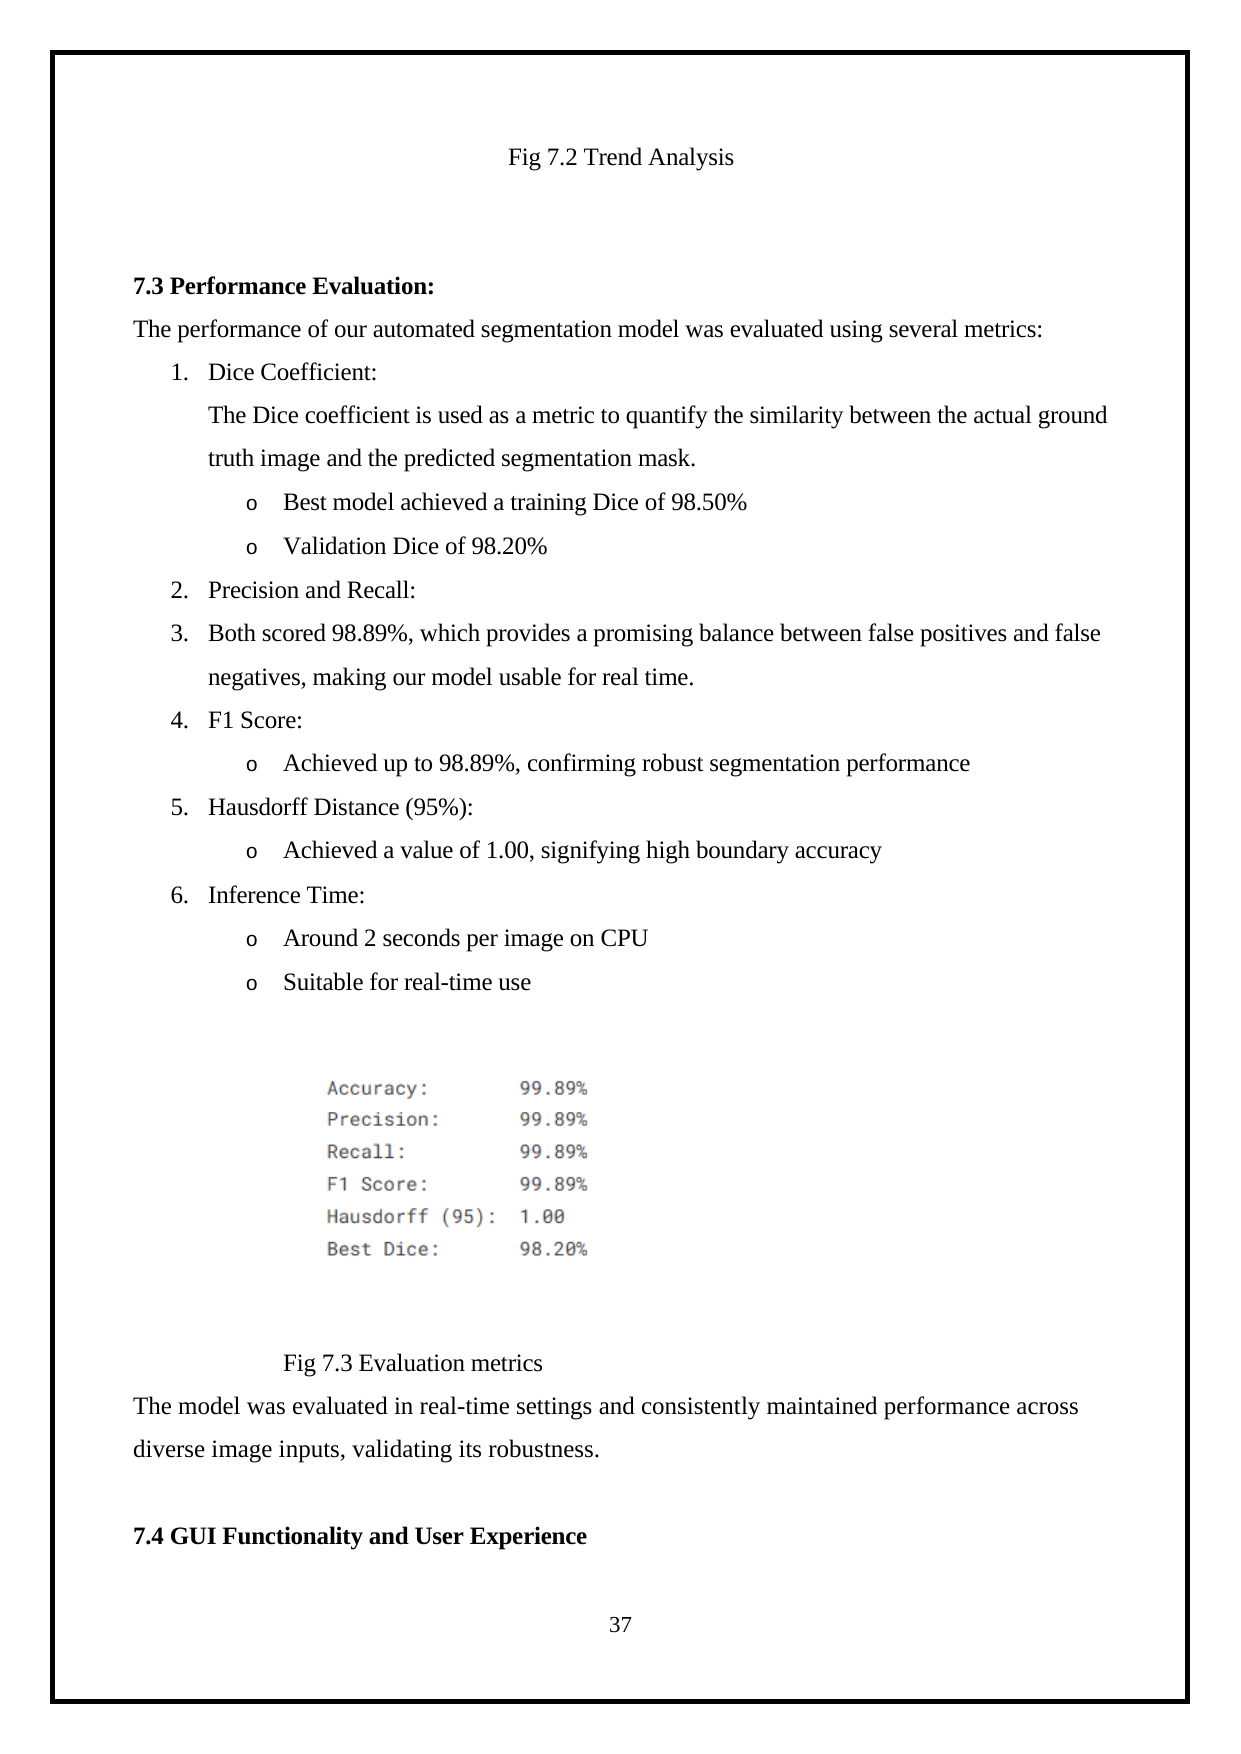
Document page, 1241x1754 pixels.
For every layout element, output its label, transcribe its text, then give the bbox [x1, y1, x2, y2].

list Inference Time: [170, 880, 1107, 908]
text The model was evaluated in real-time settings and consistently maintained performance across diverse image inputs, validating its robustness. [133, 1391, 1107, 1463]
list Dice Coefficient: The Dice coefficient is used as a metric to quantify the similarity between the actual ground truth image and the predicted segmentation mask. [170, 357, 1107, 472]
text Fig 7.2 Trend Analysis [170, 142, 1107, 170]
list Validation Dice of 98.20% [245, 531, 1107, 561]
picture [282, 1011, 637, 1334]
list F1 Score: [170, 705, 1107, 733]
list Around 2 seconds per image on CPU [245, 923, 1107, 952]
text The performance of our automated segmentation model was evaluated using several metrics: [133, 314, 1107, 343]
list Best model achieved a training Dice of 98.50% [245, 487, 1107, 516]
text 7.4 GUI Functionality and User Experience [133, 1521, 1107, 1549]
list Achieved a value of 1.00, signifying high boundary accuracy [245, 835, 1107, 865]
list Hausdorff Distance (95%): [170, 792, 1107, 821]
list Both scored 98.89%, which provides a promising balance between false positives and false negatives, making our model usable for real time. [170, 618, 1107, 690]
text 7.3 Performance Evaluation: [133, 271, 1107, 300]
list Suitable for real-time use [245, 967, 1107, 997]
list Achieved up to 98.89%, confirming robust segmentation performance [245, 748, 1107, 777]
list Precision and Recall: [170, 575, 1107, 604]
text Fig 7.3 Evaluation metrics [283, 1348, 1107, 1377]
